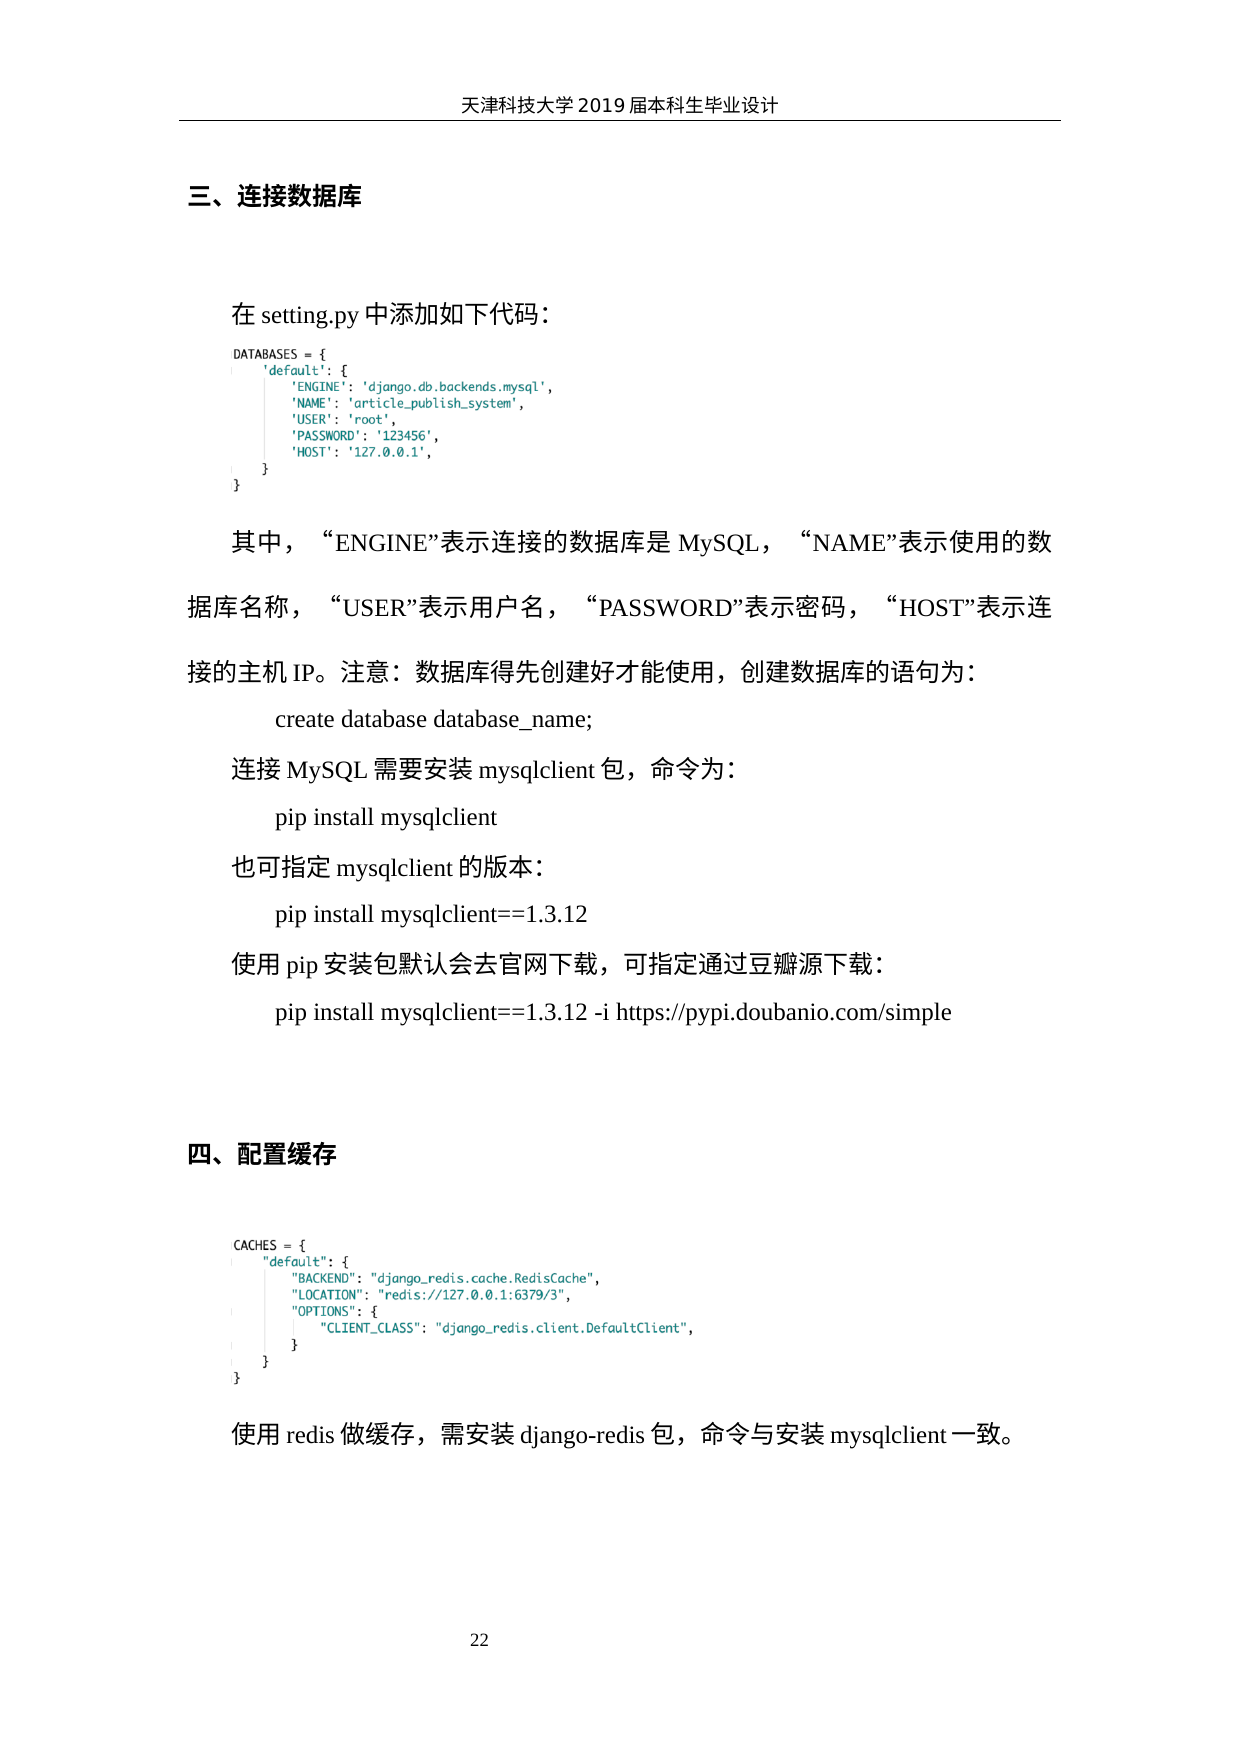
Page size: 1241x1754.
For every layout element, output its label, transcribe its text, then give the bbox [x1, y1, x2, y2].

text create database database_name; [231, 703, 1053, 735]
text 在setting.py中添加如下代码： [187, 280, 1053, 345]
picture [231, 345, 1095, 498]
text 使用pip安装包默认会去官网下载，可指定通过豆瓣源下载： [187, 930, 1053, 995]
text 连接MySQL需要安装mysqlclient包，命令为： [187, 735, 1053, 800]
text pip install mysqlclient==1.3.12 -i https://pypi.doubanio.com/simple [231, 995, 1053, 1028]
subtitle 四、配置缓存 [187, 1120, 1053, 1185]
picture [231, 1237, 1096, 1390]
text pip install mysqlclient [231, 800, 1053, 833]
text 使用redis做缓存，需安装django-redis包，命令与安装mysqlclient一致。 [187, 1400, 1053, 1465]
text 其中，“ENGINE”表示连接的数据库是MySQL，“NAME”表示使用的数据库名称，“USER”表示用户名，“PASSWORD”表示密码，“HOST”表示连接的主机IP。注意：数据库得先创建好才能使用，创建数据库的语句为： [187, 508, 1053, 703]
text 也可指定mysqlclient的版本： [187, 833, 1053, 898]
subtitle 三、连接数据库 [187, 162, 1053, 227]
text pip install mysqlclient==1.3.12 [231, 898, 1053, 930]
